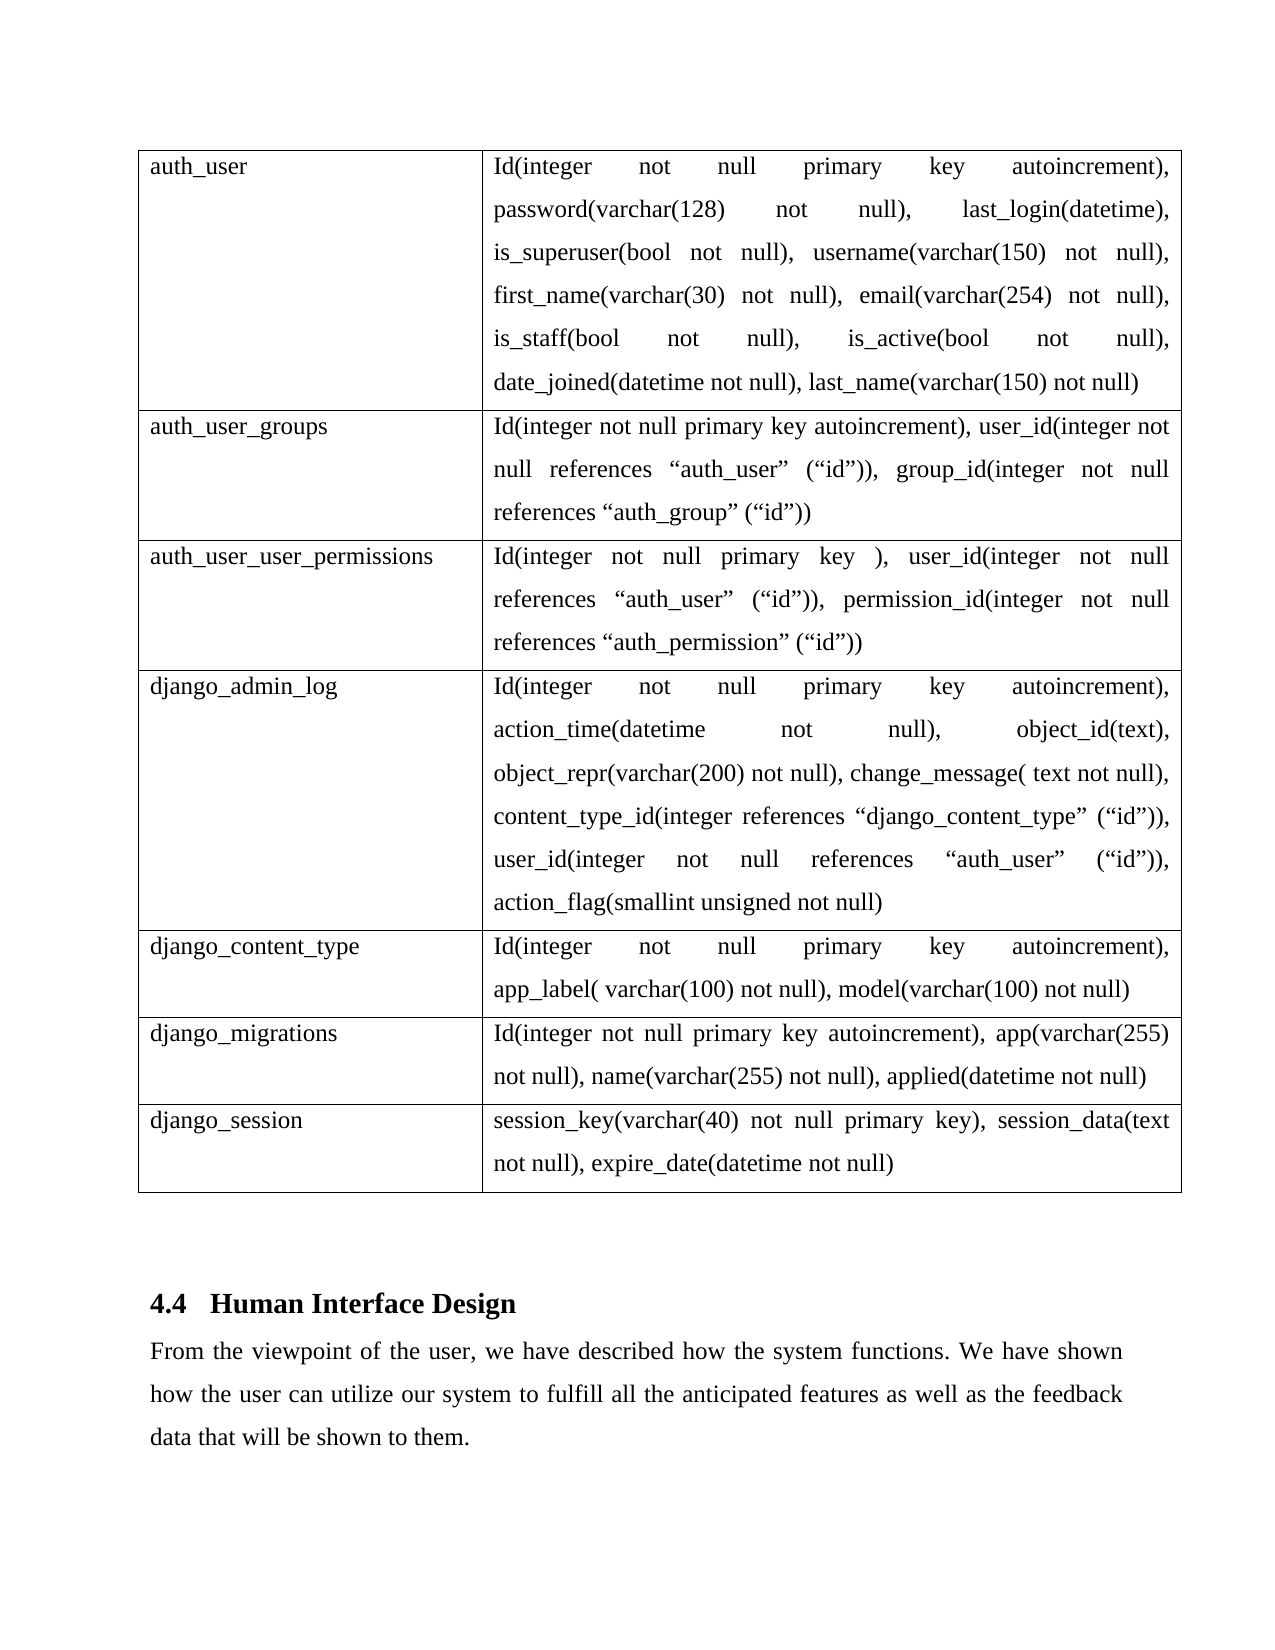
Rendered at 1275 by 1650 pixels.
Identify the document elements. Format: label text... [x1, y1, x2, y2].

table_cell django_migrations [139, 1018, 482, 1104]
table_cell auth_user [139, 151, 482, 410]
table_cell session_key(varchar(40) not null primary key), session_data(text not null), expire_date(datetime not null) [483, 1105, 1181, 1192]
subtitle Human Interface Design [150, 1286, 1125, 1319]
table_cell auth_user_groups [139, 411, 482, 540]
table_cell django_session [139, 1105, 482, 1192]
table_cell Id(integer not null primary key autoincrement), password(varchar(128) not null), last_login(datetime), is_superuser(bool not null), username(varchar(150) not null), first_name(varchar(30) not null), email(varchar(254) not null), is_staff(bool not null), is_active(bool not null), date_joined(datetime not null), last_name(varchar(150) not null) [483, 151, 1181, 410]
table_cell django_content_type [139, 931, 482, 1017]
table_cell Id(integer not null primary key autoincrement), action_time(datetime not null), object_id(text), object_repr(varchar(200) not null), change_message( text not null), content_type_id(integer references “django_content_type” (“id”)), user_id(integer not null references “auth_user” (“id”)), action_flag(smallint unsigned not null) [483, 671, 1181, 930]
text From the viewpoint of the user, we have described how the system functions. We have shown how the user can utilize our system to fulfill all the anticipated features as well as the feedback data that will be shown to them. [150, 1336, 1125, 1451]
table_cell Id(integer not null primary key autoincrement), app(varchar(255) not null), name(varchar(255) not null), applied(datetime not null) [483, 1018, 1181, 1104]
table_cell django_admin_log [139, 671, 482, 930]
table_cell Id(integer not null primary key autoincrement), app_label( varchar(100) not null), model(varchar(100) not null) [483, 931, 1181, 1017]
table_cell auth_user_user_permissions [139, 541, 482, 670]
table_cell Id(integer not null primary key ), user_id(integer not null references “auth_user” (“id”)), permission_id(integer not null references “auth_permission” (“id”)) [483, 541, 1181, 670]
table_cell Id(integer not null primary key autoincrement), user_id(integer not null references “auth_user” (“id”)), group_id(integer not null references “auth_group” (“id”)) [483, 411, 1181, 540]
